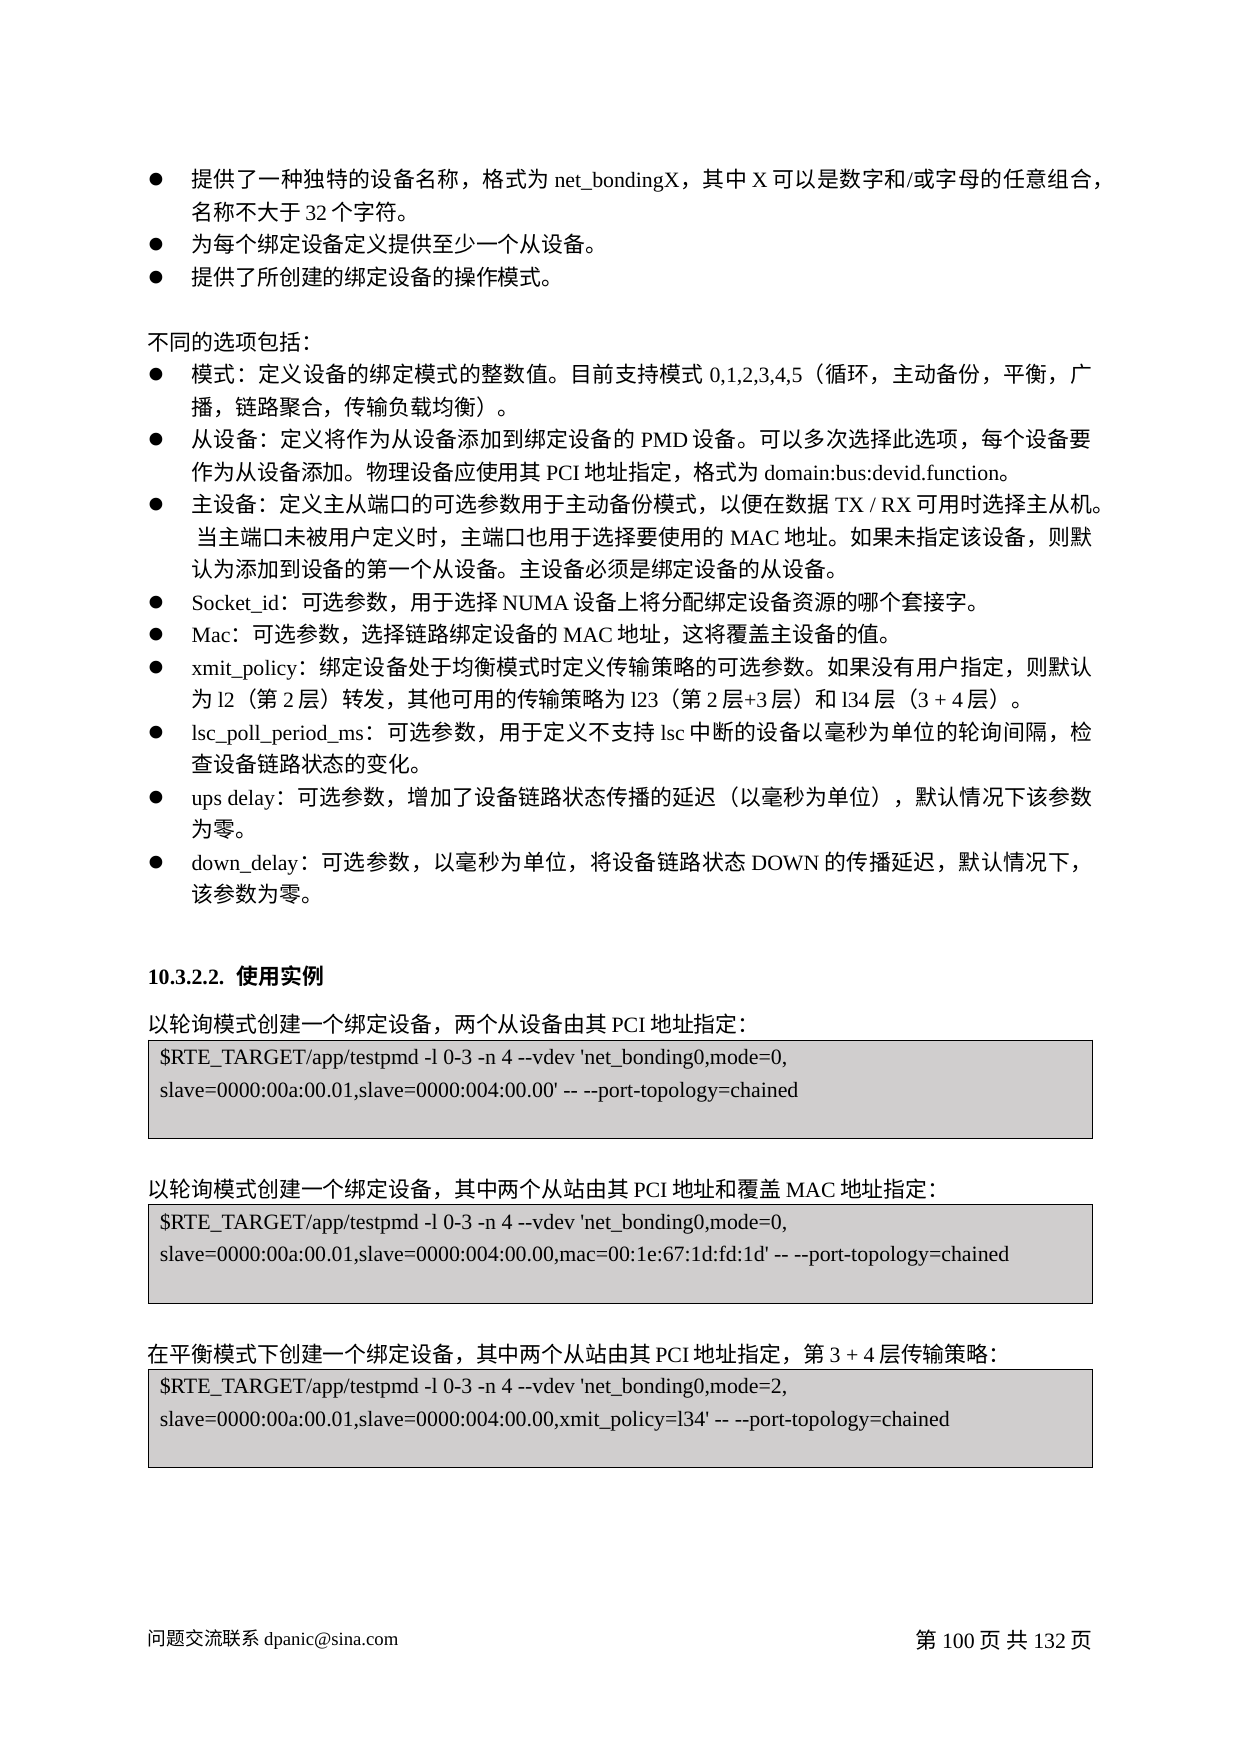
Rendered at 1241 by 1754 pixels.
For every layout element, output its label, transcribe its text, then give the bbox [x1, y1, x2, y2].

text 以轮询模式创建一个绑定设备，其中两个从站由其PCI地址和覆盖MAC地址指定： [148, 1172, 1092, 1204]
table_header $RTE_TARGET/app/testpmd -l 0-3 -n 4 --vdev 'net_bonding0,mode=0, slave=0000:00a:00.01,slave=0000:004:00.00' -- --port-topology=chained [149, 1041, 1092, 1138]
list lsc_poll_period_ms：可选参数，用于定义不支持lsc中断的设备以毫秒为单位的轮询间隔，检查设备链路状态的变化。 [148, 714, 1092, 779]
list 提供了一种独特的设备名称，格式为net_bondingX，其中X可以是数字和/或字母的任意组合，名称不大于32个字符。 [148, 162, 1092, 227]
text 不同的选项包括： [148, 324, 1092, 357]
list 提供了所创建的绑定设备的操作模式。 [148, 259, 1092, 292]
list 主设备：定义主从端口的可选参数用于主动备份模式，以便在数据TX / RX可用时选择主从机。 当主端口未被用户定义时，主端口也用于选择要使用的MAC地址。如果未指定该设备，则默认为添加到设备的第一个从设备。主设备必须是绑定设备的从设备。 [148, 487, 1092, 584]
list xmit_policy：绑定设备处于均衡模式时定义传输策略的可选参数。如果没有用户指定，则默认为l2（第2层）转发，其他可用的传输策略为l23（第2层+3层）和l34层（3 + 4层）。 [148, 649, 1092, 714]
list 为每个绑定设备定义提供至少一个从设备。 [148, 227, 1092, 259]
list Socket_id：可选参数，用于选择NUMA设备上将分配绑定设备资源的哪个套接字。 [148, 584, 1092, 617]
list Mac：可选参数，选择链路绑定设备的MAC地址，这将覆盖主设备的值。 [148, 617, 1092, 649]
text 以轮询模式创建一个绑定设备，两个从设备由其PCI地址指定： [148, 1007, 1092, 1039]
table_header $RTE_TARGET/app/testpmd -l 0-3 -n 4 --vdev 'net_bonding0,mode=2, slave=0000:00a:00.01,slave=0000:004:00.00,xmit_policy=l34' -- --port-topology=chained [149, 1370, 1092, 1467]
list ups delay：可选参数，增加了设备链路状态传播的延迟（以毫秒为单位），默认情况下该参数为零。 [148, 779, 1092, 844]
list down_delay：可选参数，以毫秒为单位，将设备链路状态DOWN的传播延迟，默认情况下，该参数为零。 [148, 844, 1092, 909]
text 在平衡模式下创建一个绑定设备，其中两个从站由其PCI地址指定，第3 + 4层传输策略： [148, 1336, 1092, 1369]
table_header $RTE_TARGET/app/testpmd -l 0-3 -n 4 --vdev 'net_bonding0,mode=0, slave=0000:00a:00.01,slave=0000:004:00.00,mac=00:1e:67:1d:fd:1d' -- --port-topology=chained [149, 1205, 1092, 1303]
list 模式：定义设备的绑定模式的整数值。目前支持模式0,1,2,3,4,5（循环，主动备份，平衡，广播，链路聚合，传输负载均衡）。 [148, 357, 1092, 422]
list 从设备：定义将作为从设备添加到绑定设备的PMD设备。可以多次选择此选项，每个设备要作为从设备添加。物理设备应使用其PCI地址指定，格式为 domain:bus:devid.function。 [148, 422, 1092, 487]
subtitle 使用实例 [148, 958, 1092, 991]
